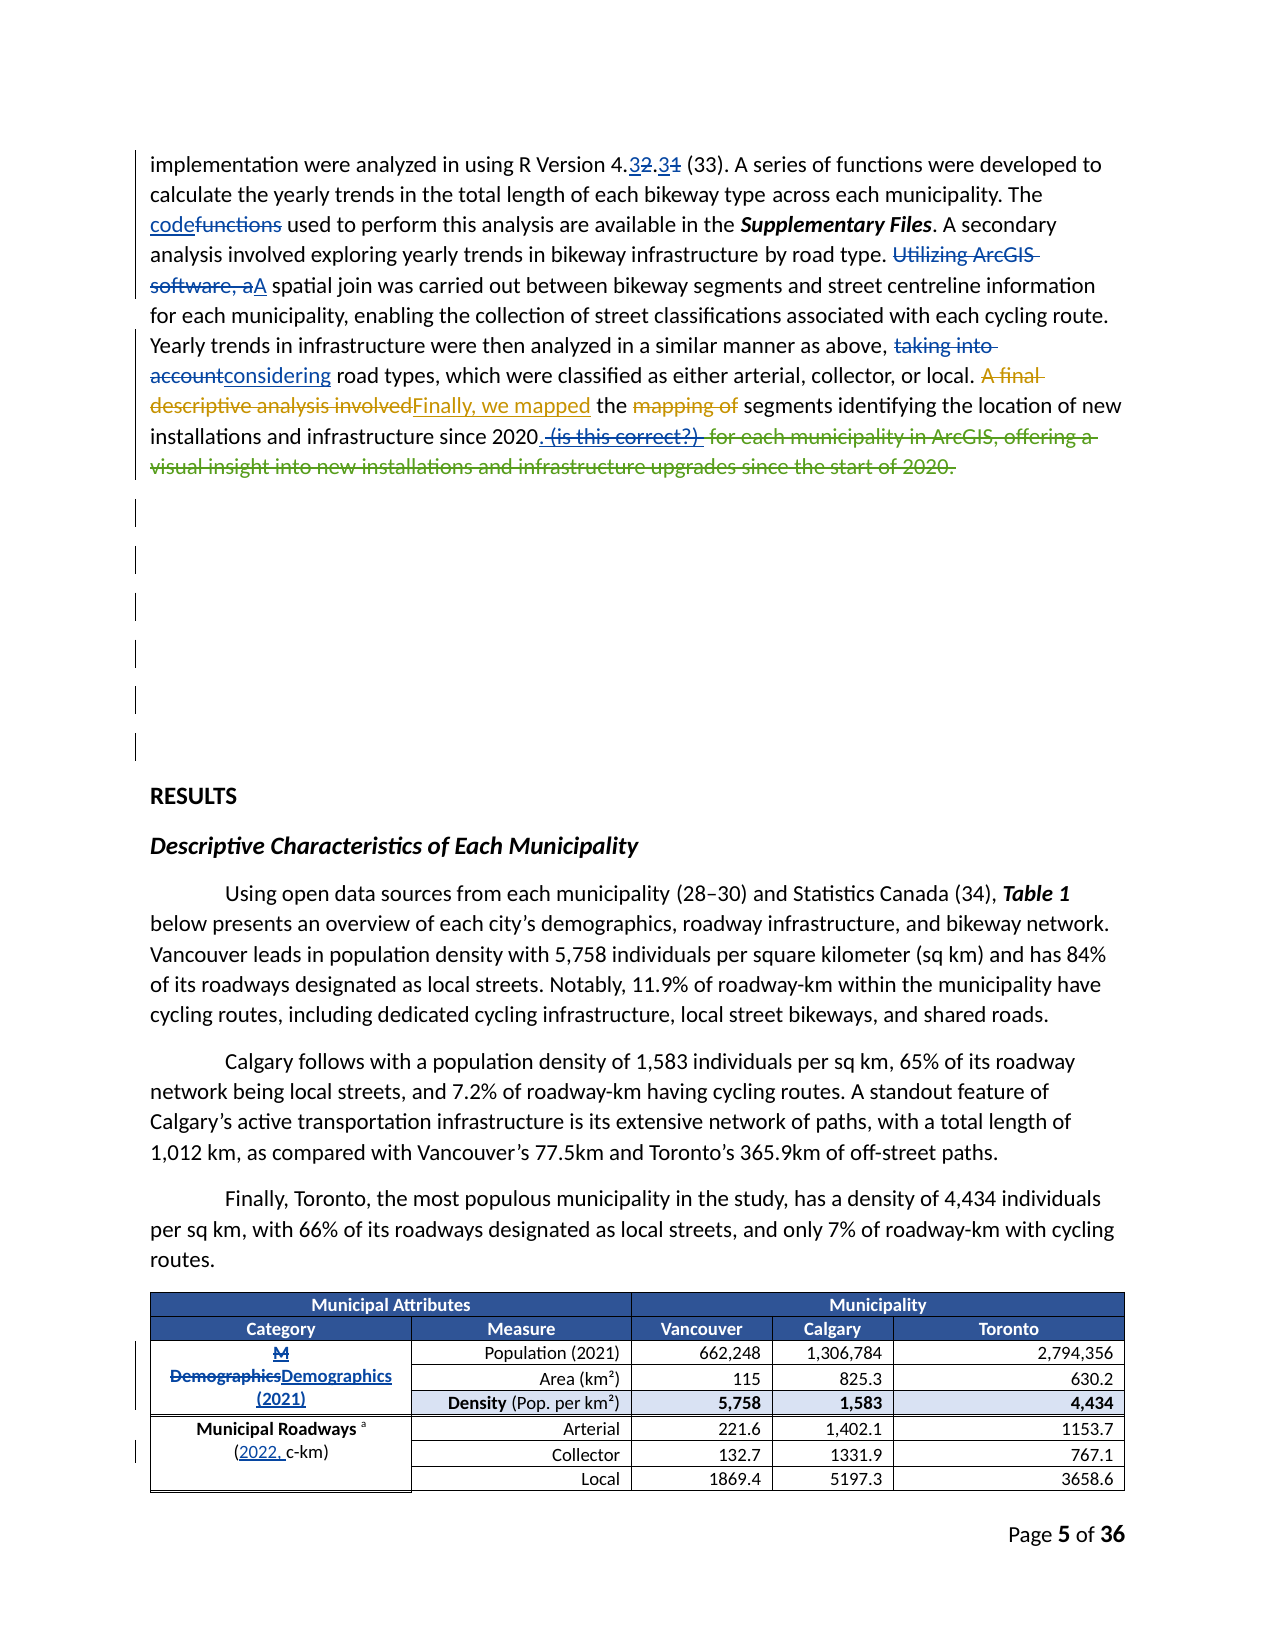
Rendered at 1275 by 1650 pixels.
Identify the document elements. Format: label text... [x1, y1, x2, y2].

table_cell Category [151, 1317, 411, 1340]
table_cell 132.7 [632, 1441, 772, 1466]
table_cell 1153.7 [894, 1417, 1124, 1440]
table_cell Arterial [412, 1417, 631, 1440]
table_cell 2,794,356 [894, 1341, 1124, 1364]
table_cell Density (Pop. per km²) [412, 1391, 631, 1414]
table_cell Municipal Roadways a (c-km) [151, 1417, 411, 1490]
table_cell 115 [632, 1365, 772, 1390]
table_cell 1331.9 [773, 1441, 893, 1466]
table_cell 662,248 [632, 1341, 772, 1364]
table_cell Toronto [894, 1317, 1124, 1340]
table_cell 1,583 [773, 1391, 893, 1414]
table_cell 1869.4 [632, 1467, 772, 1490]
table_header Municipal Attributes [151, 1293, 631, 1316]
table_cell 221.6 [632, 1417, 772, 1440]
table_header Municipality [632, 1293, 1124, 1316]
text RESULTS [150, 780, 1125, 811]
table_cell Calgary [773, 1317, 893, 1340]
text Finally, Toronto, the most populous municipality in the study, has a density of 4,434 individuals per sq km, with 66% of its roadways designated as local streets, and only 7% of roadway-km with cycling routes. [150, 1184, 1125, 1273]
table_cell 3658.6 [894, 1467, 1124, 1490]
table_cell 4,434 [894, 1391, 1124, 1414]
table_cell 767.1 [894, 1441, 1124, 1466]
table_cell 630.2 [894, 1365, 1124, 1390]
table_cell Vancouver [632, 1317, 772, 1340]
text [150, 150, 1125, 480]
table_cell 1,402.1 [773, 1417, 893, 1440]
table_cell Measure [412, 1317, 631, 1340]
table_cell 825.3 [773, 1365, 893, 1390]
table_cell [151, 1341, 411, 1414]
table_cell Area (km²) [412, 1365, 631, 1390]
table_cell Local [412, 1467, 631, 1490]
table_cell 1,306,784 [773, 1341, 893, 1364]
text Descriptive Characteristics of Each Municipality [150, 830, 1125, 860]
text Using open data sources from each municipality (28–30) and Statistics Canada (34), Table 1 below presents an overview of each city’s demographics, roadway infrastructure, and bikeway network. Vancouver leads in population density with 5,758 individuals per square kilometer (sq km) and has 84% of its roadways designated as local streets. Notably, 11.9% of roadway-km within the municipality have cycling routes, including dedicated cycling infrastructure, local street bikeways, and shared roads. [150, 879, 1125, 1028]
table_cell 5197.3 [773, 1467, 893, 1490]
text Calgary follows with a population density of 1,583 individuals per sq km, 65% of its roadway network being local streets, and 7.2% of roadway-km having cycling routes. A standout feature of Calgary’s active transportation infrastructure is its extensive network of paths, with a total length of 1,012 km, as compared with Vancouver’s 77.5km and Toronto’s 365.9km of off-street paths. [150, 1047, 1125, 1166]
table_cell 5,758 [632, 1391, 772, 1414]
table_cell Collector [412, 1441, 631, 1466]
table_cell Population (2021) [412, 1341, 631, 1364]
